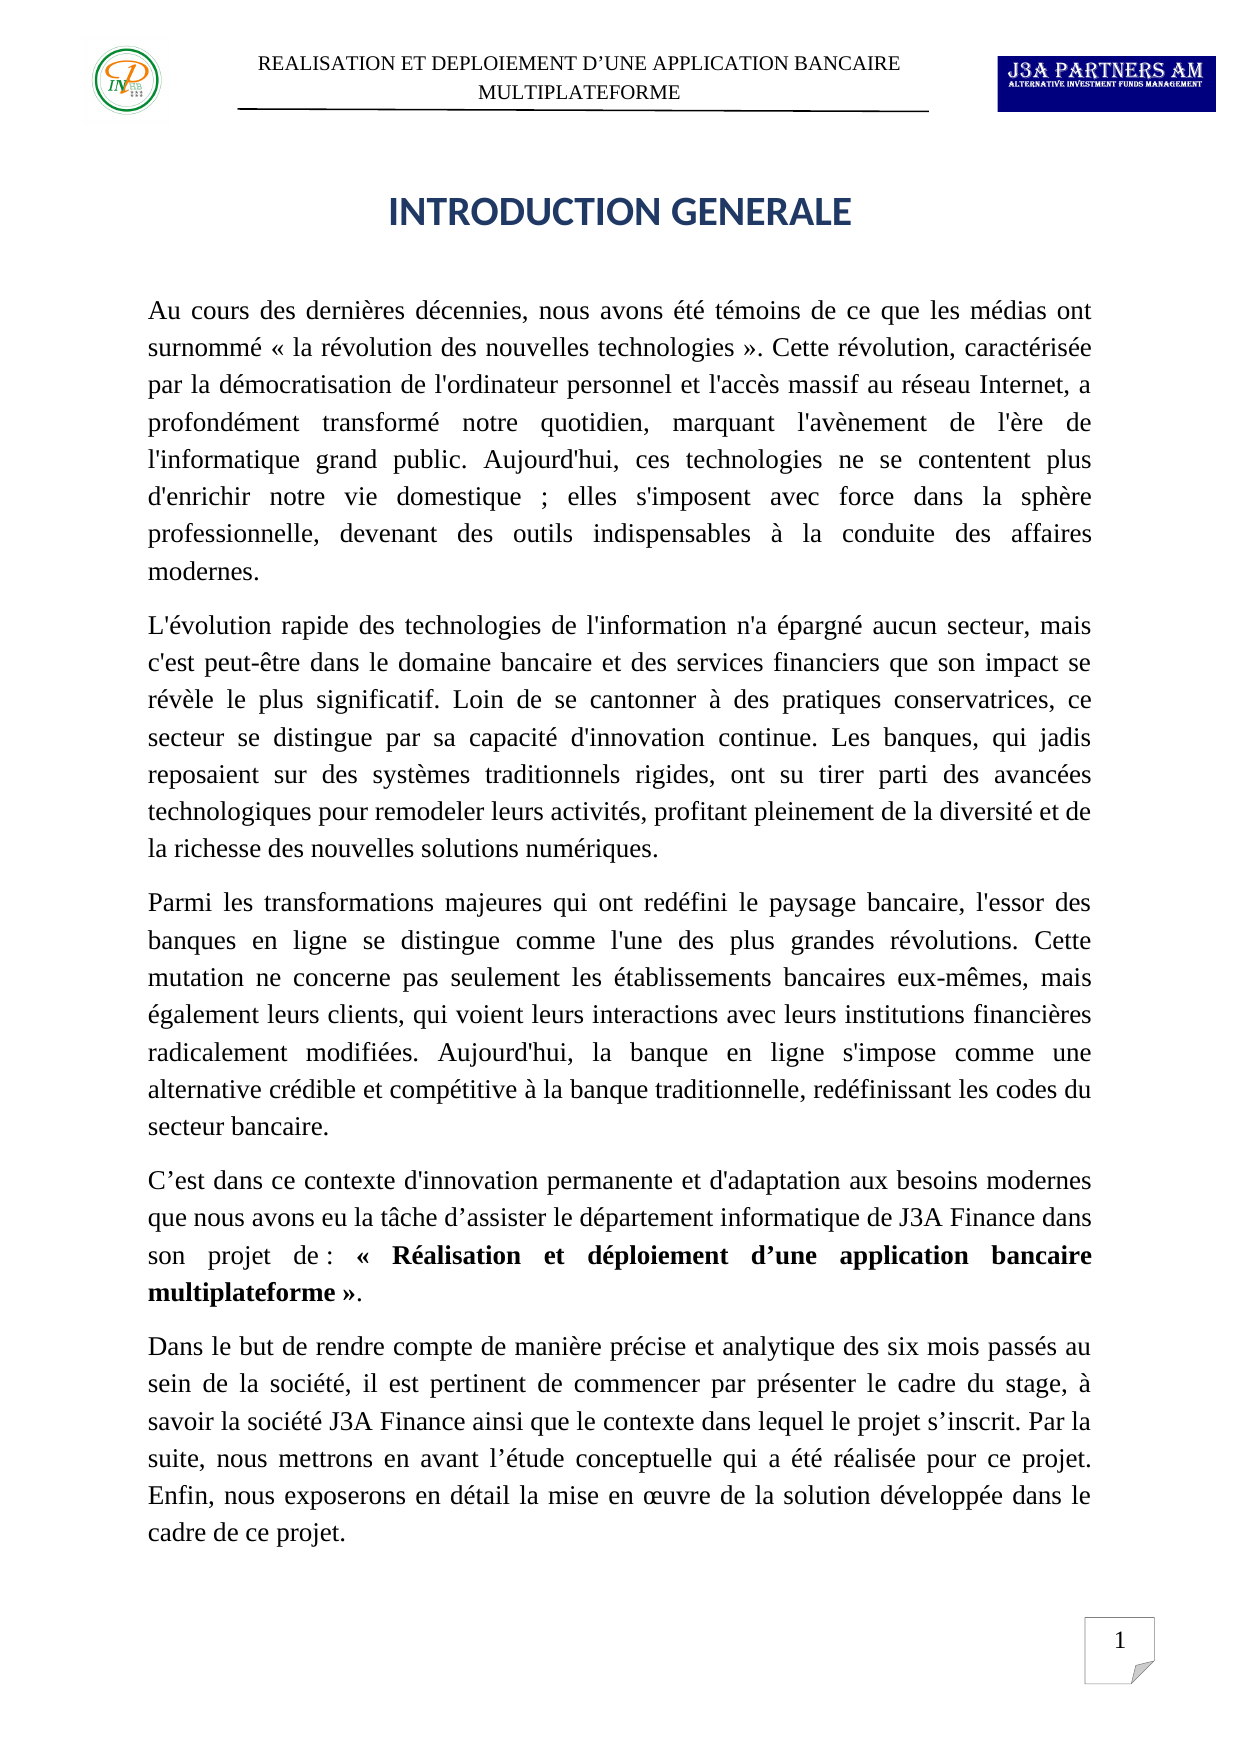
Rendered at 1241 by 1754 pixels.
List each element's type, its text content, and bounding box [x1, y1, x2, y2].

picture [81, 35, 172, 125]
text Au cours des dernières décennies, nous avons été témoins de ce que les médias ont surnommé « la révolution des nouvelles technologies ». Cette révolution, caractérisée par la démocratisation de l'ordinateur personnel et l'accès massif au réseau Internet, a profondément transformé notre quotidien, marquant l'avènement de l'ère de l'informatique grand public. Aujourd'hui, ces technologies ne se contentent plus d'enrichir notre vie domestique ; elles s'imposent avec force dans la sphère professionnelle, devenant des outils indispensables à la conduite des affaires modernes. [148, 294, 1093, 586]
text Parmi les transformations majeures qui ont redéfini le paysage bancaire, l'essor des banques en ligne se distingue comme l'une des plus grandes révolutions. Cette mutation ne concerne pas seulement les établissements bancaires eux-mêmes, mais également leurs clients, qui voient leurs interactions avec leurs institutions financières radicalement modifiées. Aujourd'hui, la banque en ligne s'impose comme une alternative crédible et compétitive à la banque traditionnelle, redéfinissant les codes du secteur bancaire. [148, 886, 1093, 1141]
text Dans le but de rendre compte de manière précise et analytique des six mois passés au sein de la société, il est pertinent de commencer par présenter le cadre du stage, à savoir la société J3A Finance ainsi que le contexte dans lequel le projet s’inscrit. Par la suite, nous mettrons en avant l’étude conceptuelle qui a été réalisée pour ce projet. Enfin, nous exposerons en détail la mise en œuvre de la solution développée dans le cadre de ce projet. [148, 1330, 1093, 1548]
text C’est dans ce contexte d'innovation permanente et d'adaptation aux besoins modernes que nous avons eu la tâche d’assister le département informatique de J3A Finance dans son projet de : « Réalisation et déploiement d’une application bancaire multiplateforme ». [148, 1164, 1093, 1307]
picture [997, 56, 1216, 112]
text L'évolution rapide des technologies de l'information n'a épargné aucun secteur, mais c'est peut-être dans le domaine bancaire et des services financiers que son impact se révèle le plus significatif. Loin de se cantonner à des pratiques conservatrices, ce secteur se distingue par sa capacité d'innovation continue. Les banques, qui jadis reposaient sur des systèmes traditionnels rigides, ont su tirer parti des avancées technologiques pour remodeler leurs activités, profitant pleinement de la diversité et de la richesse des nouvelles solutions numériques. [148, 609, 1093, 864]
subtitle INTRODUCTION GENERALE [148, 185, 1093, 236]
